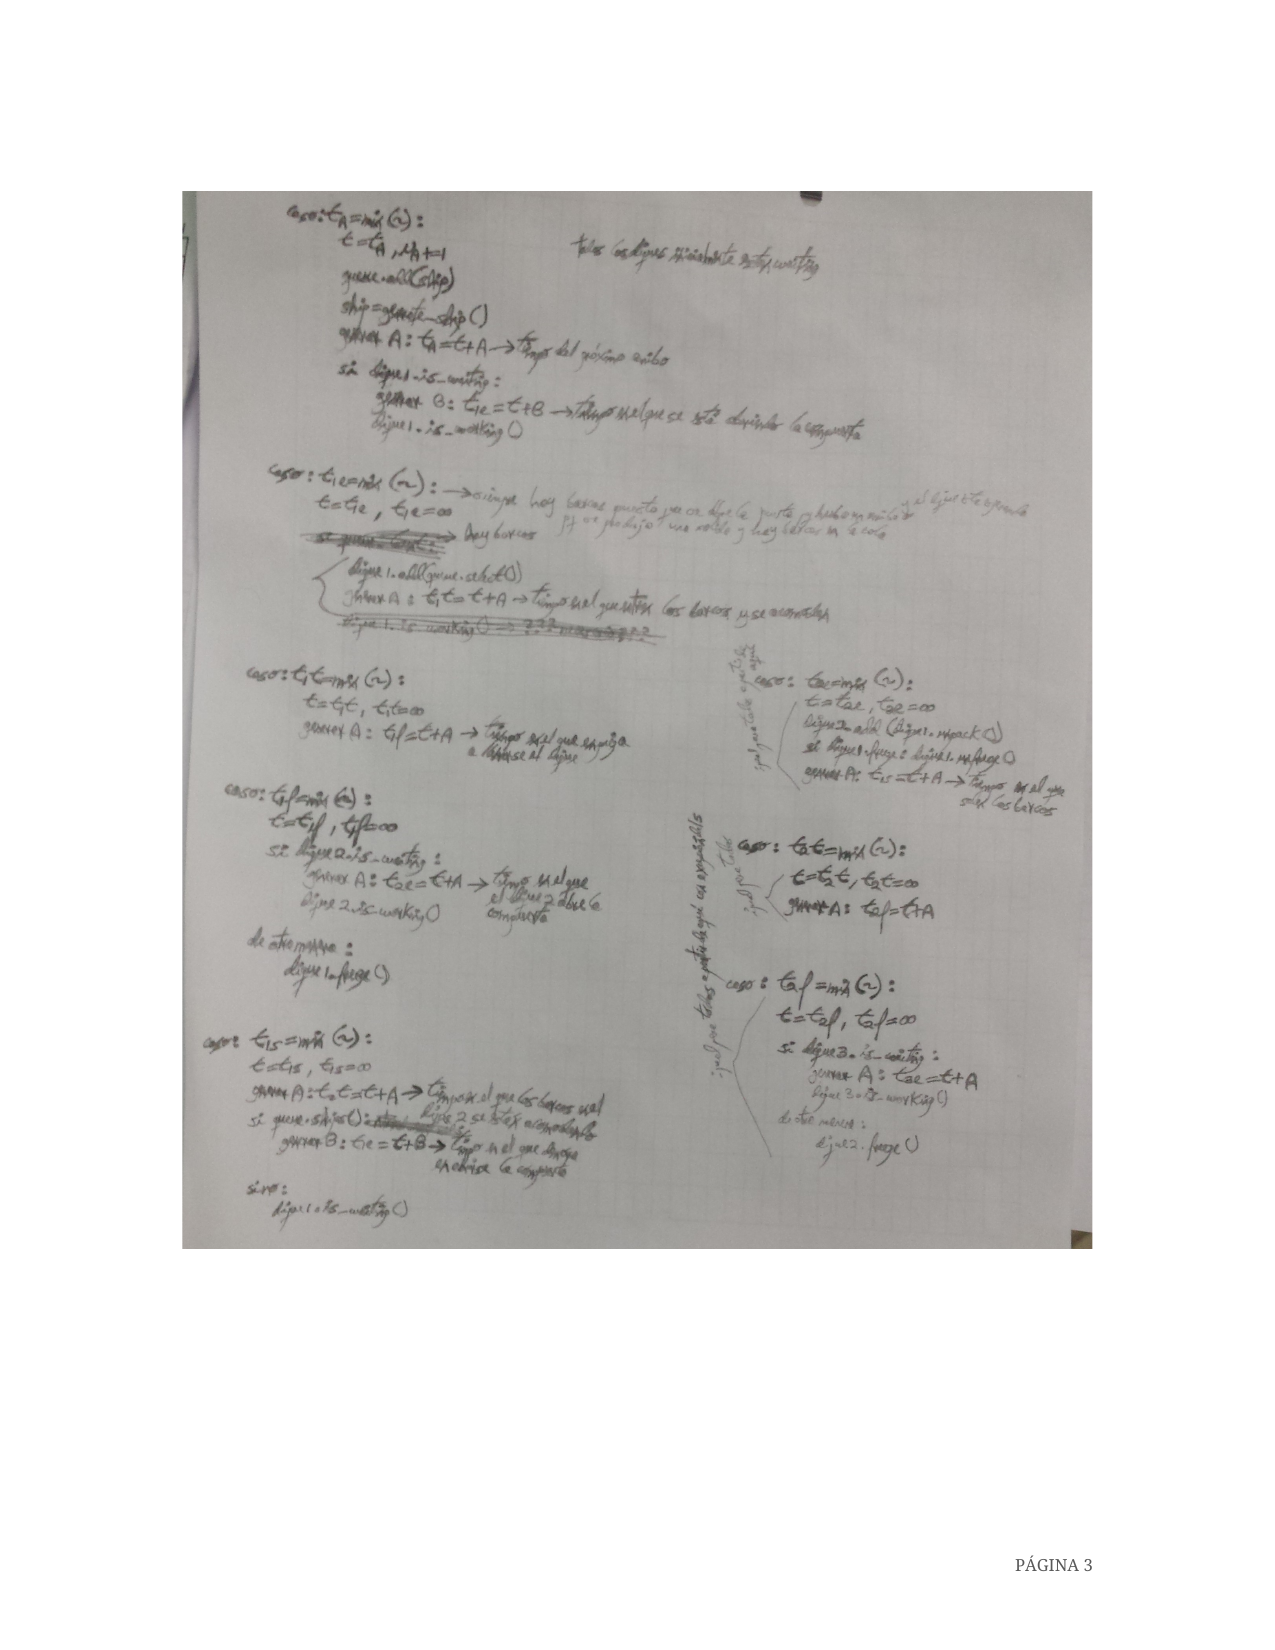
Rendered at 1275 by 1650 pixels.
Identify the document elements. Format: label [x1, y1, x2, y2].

picture [182, 191, 1093, 1249]
